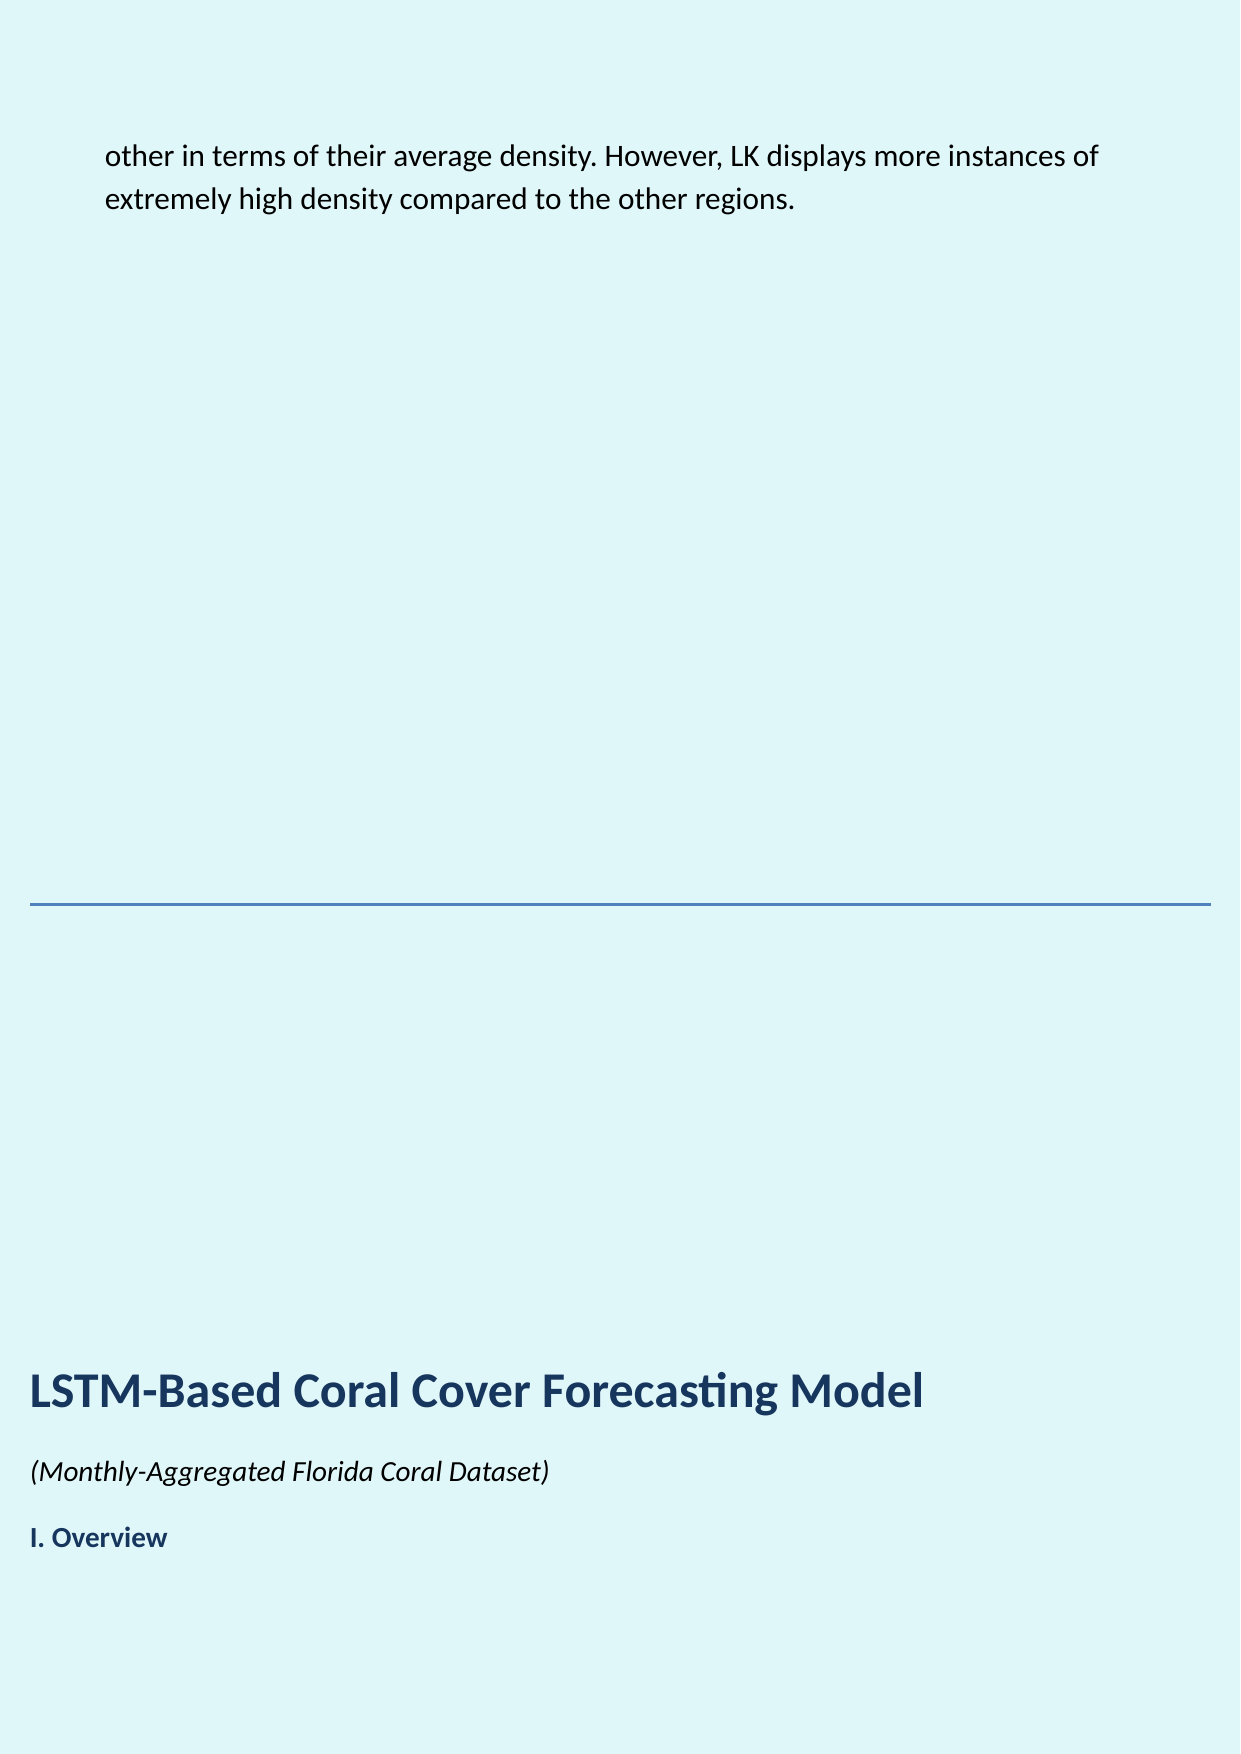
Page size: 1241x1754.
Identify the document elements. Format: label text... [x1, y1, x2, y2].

text (Monthly-Aggregated Florida Coral Dataset) [29, 1453, 1211, 1489]
text I. Overview [29, 1519, 1211, 1555]
text LSTM-Based Coral Cover Forecasting Model [29, 1358, 1211, 1419]
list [67, 136, 1211, 217]
